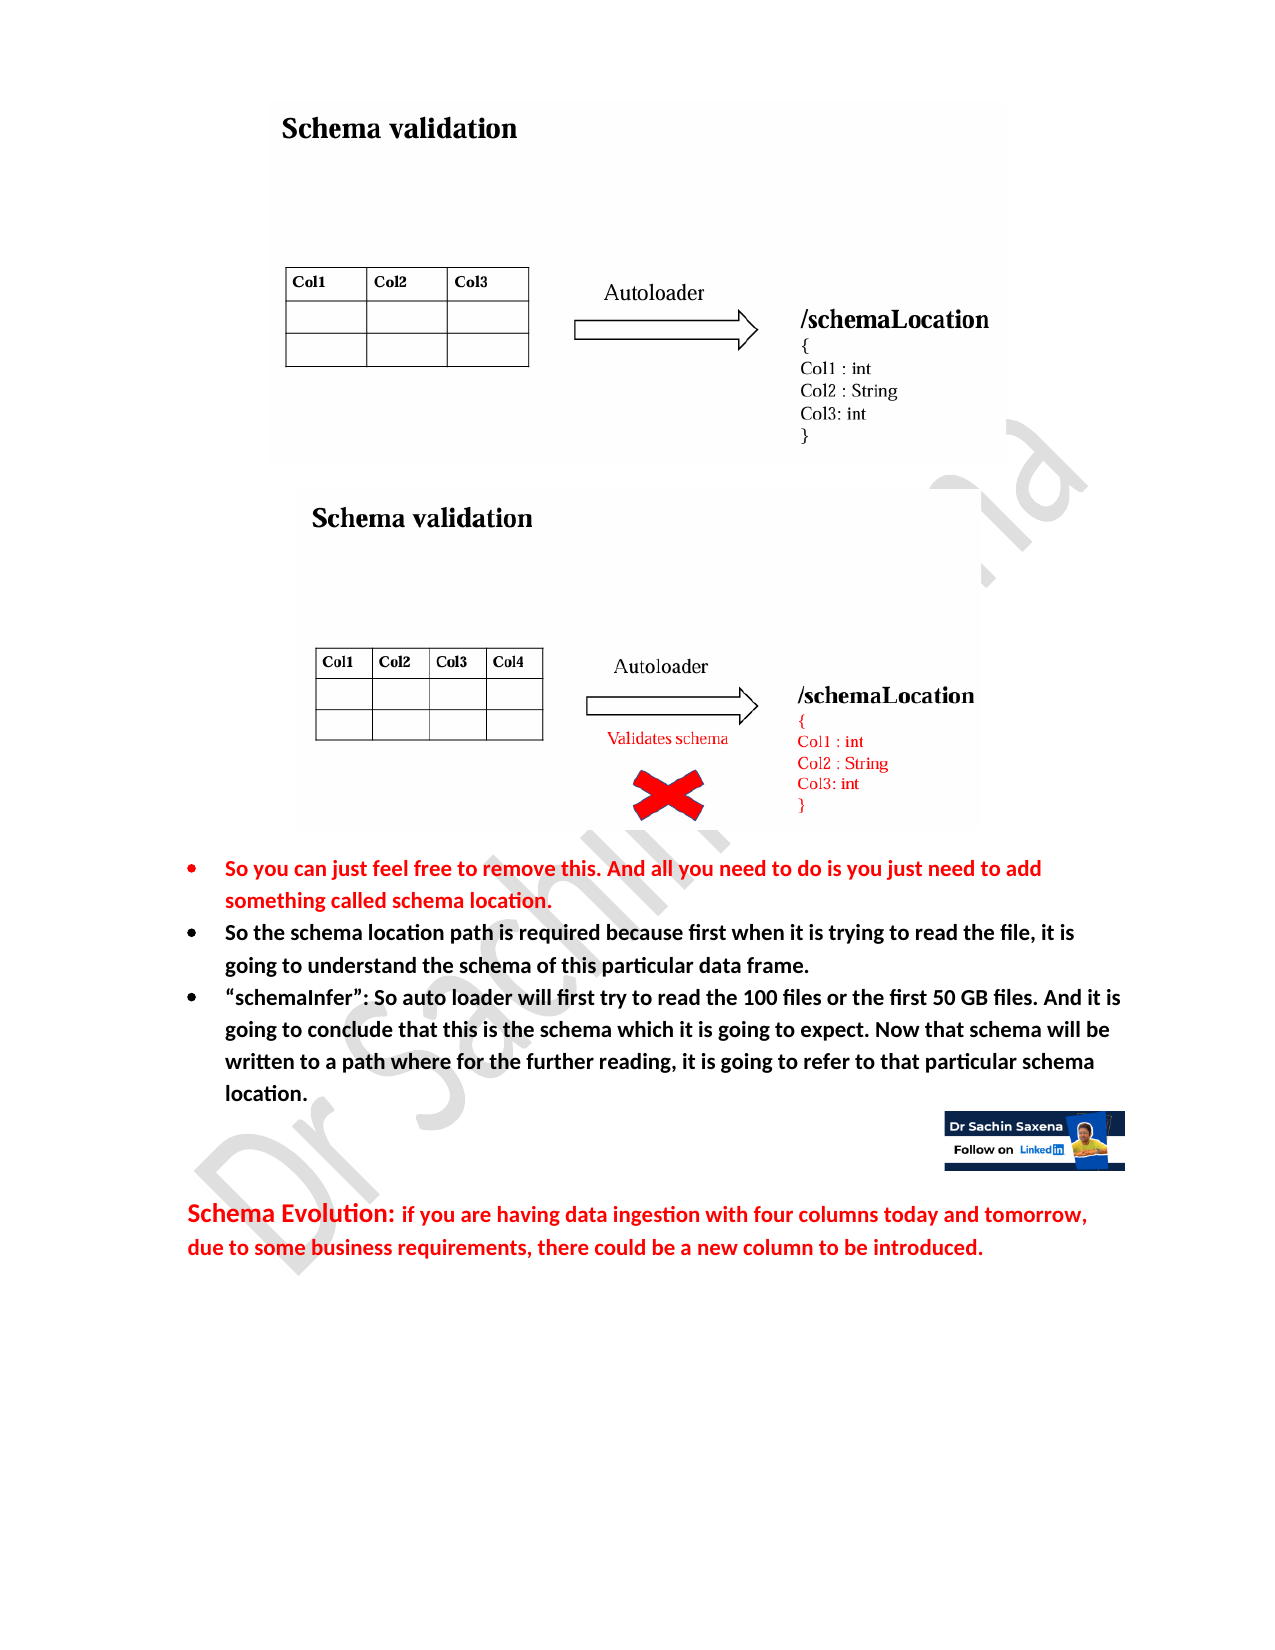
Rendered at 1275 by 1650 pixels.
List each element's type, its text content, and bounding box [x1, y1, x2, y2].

picture [269, 101, 1007, 465]
list So the schema location path is required because first when it is trying to read the file, it is going to understand the schema of this particular data frame. [187, 918, 1125, 979]
list “schemaInfer”: So auto loader will first try to read the 100 files or the first 50 GB files. And it is going to conclude that this is the schema which it is going to expect. Now that schema will be written to a path where for the further reading, it is going to refer to that particular schema location. [187, 983, 1125, 1107]
list So you can just feel free to remove this. And all you need to do is you just need to add something called schema location. [187, 854, 1125, 914]
picture [944, 1111, 1125, 1171]
picture [293, 489, 982, 830]
text Schema Evolution: if you are having data ingestion with four columns today and tomorrow, due to some business requirements, there could be a new column to be introduced. [187, 1196, 1125, 1261]
